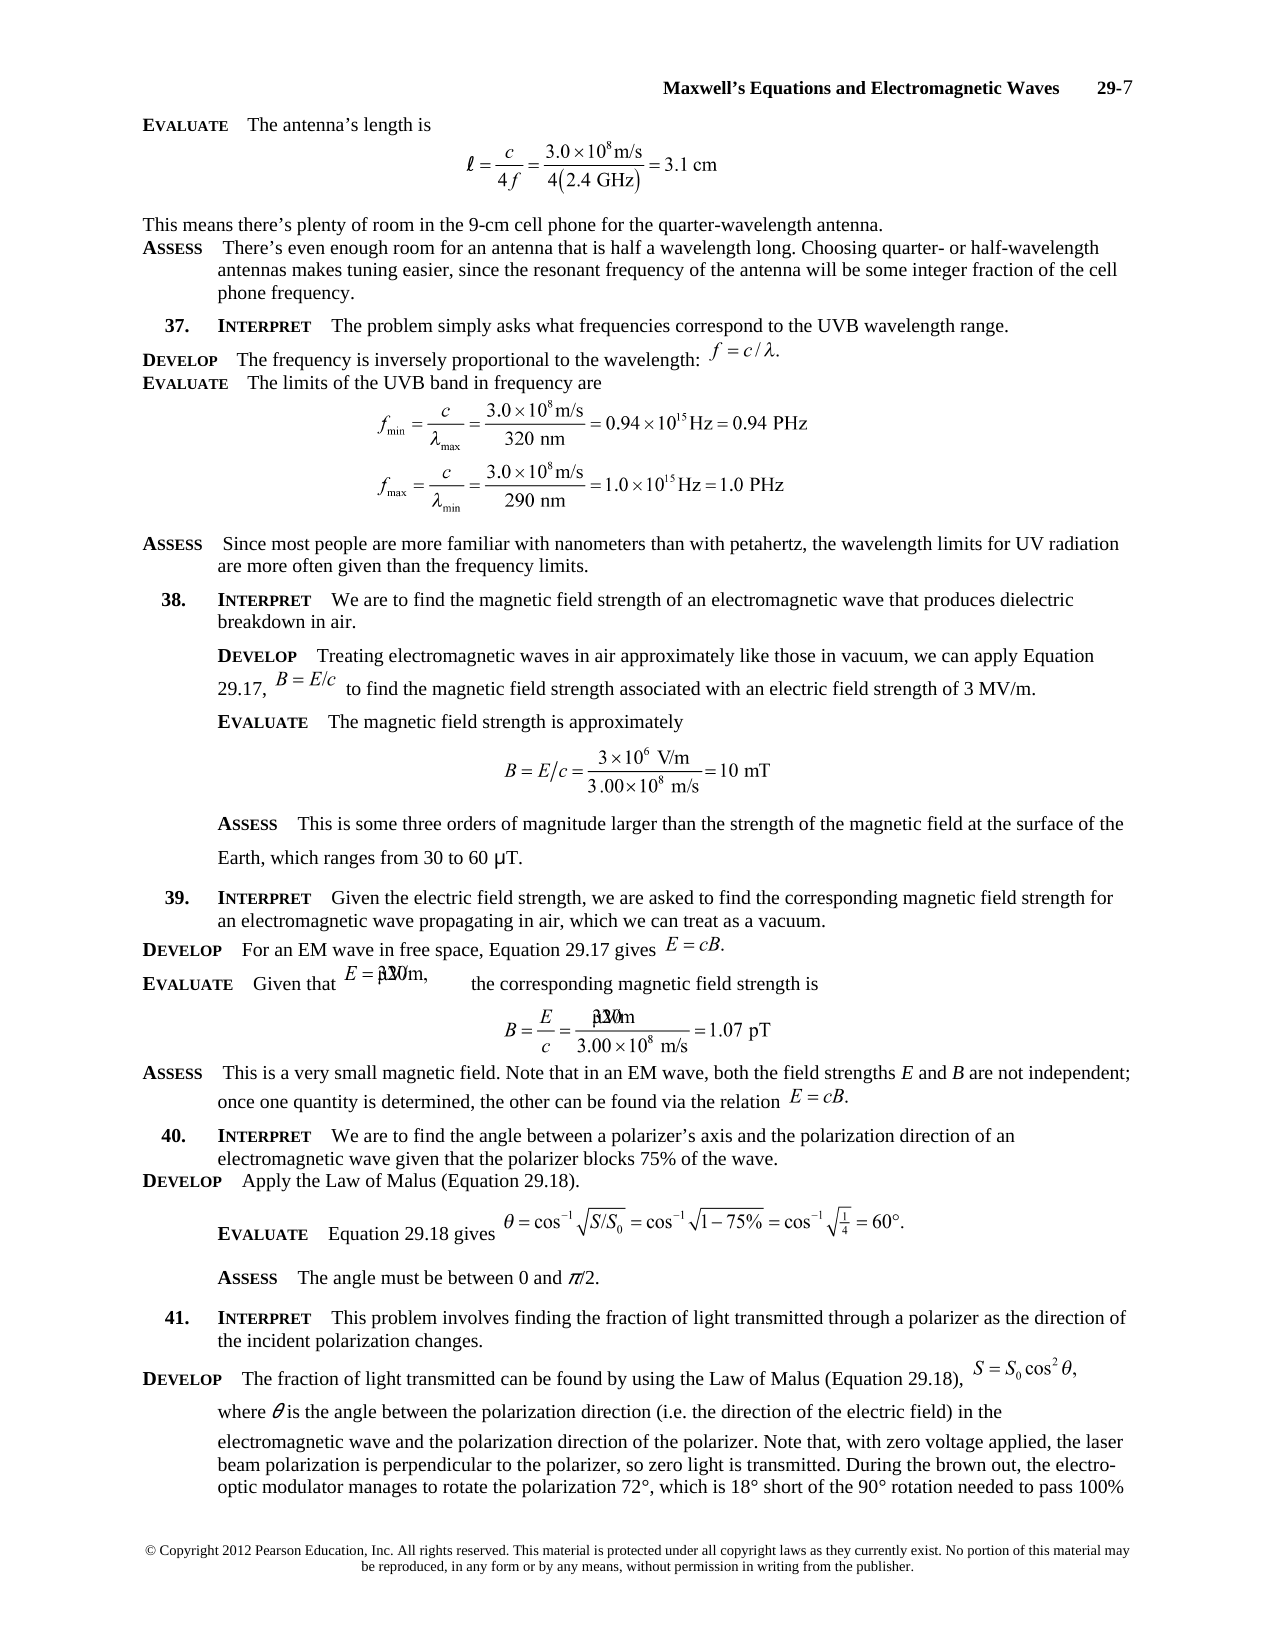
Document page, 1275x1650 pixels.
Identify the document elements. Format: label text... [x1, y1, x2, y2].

text 40. Interpret We are to find the angle between a polarizer’s axis and the polarization direction of an electromagnetic wave given that the polarizer blocks 75% of the wave. [142, 1124, 1132, 1169]
text Develop For an EM wave in free space, Equation 29.17 gives [142, 932, 1132, 961]
text Assess There’s even enough room for an antenna that is half a wavelength long. Choosing quarter- or half-wavelength antennas makes tuning easier, since the resonant frequency of the antenna will be some integer fraction of the cell phone frequency. [142, 236, 1132, 304]
text 38. Interpret We are to find the magnetic field strength of an electromagnetic wave that produces dielectric breakdown in air. [142, 587, 1132, 633]
text 37. Interpret The problem simply asks what frequencies correspond to the UVB wavelength range. [142, 314, 1132, 337]
text 39. Interpret Given the electric field strength, we are asked to find the corresponding magnetic field strength for an electromagnetic wave propagating in air, which we can treat as a vacuum. [142, 886, 1132, 932]
picture [500, 1202, 909, 1241]
text Evaluate Given that the corresponding magnetic field strength is [142, 961, 1132, 994]
picture [969, 1351, 1082, 1385]
text 41. Interpret This problem involves finding the fraction of light transmitted through a polarizer as the direction of the incident polarization changes. [142, 1306, 1132, 1352]
text Develop Treating electromagnetic waves in air approximately like those in vacuum, we can apply Equation 29.17, to find the magnetic field strength associated with an electric field strength of 3 MV/m. [217, 643, 1132, 700]
picture [373, 393, 812, 517]
text Assess Since most people are more familiar with nanometers than with petahertz, the wavelength limits for UV radiation are more often given than the frequency limits. [142, 531, 1132, 577]
picture [785, 1083, 853, 1109]
text Evaluate The antenna’s length is [142, 112, 1132, 135]
picture [661, 931, 729, 957]
text Develop The frequency is inversely proportional to the wavelength: [142, 337, 1132, 371]
text Develop Apply the Law of Malus (Equation 29.18). [142, 1169, 1132, 1192]
picture [500, 741, 775, 802]
picture [706, 337, 783, 367]
text Assess This is some three orders of magnitude larger than the strength of the magnetic field at the surface of the Earth, which ranges from 30 to 60 μT. [217, 812, 1132, 876]
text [142, 1352, 1132, 1498]
text Evaluate The limits of the UVB band in frequency are [142, 371, 1132, 393]
picture [500, 1002, 775, 1062]
picture [463, 135, 722, 198]
text This means there’s plenty of room in the 9-cm cell phone for the quarter-wavelength antenna. [142, 213, 1132, 236]
picture [340, 961, 466, 991]
text Evaluate The magnetic field strength is approximately [217, 710, 1132, 733]
picture [272, 666, 341, 696]
text Assess This is a very small magnetic field. Note that in an EM wave, both the field strengths E and B are not independent; once one quantity is determined, the other can be found via the relation [142, 1061, 1132, 1113]
text Assess The angle must be between 0 and π/2. [217, 1255, 1132, 1296]
